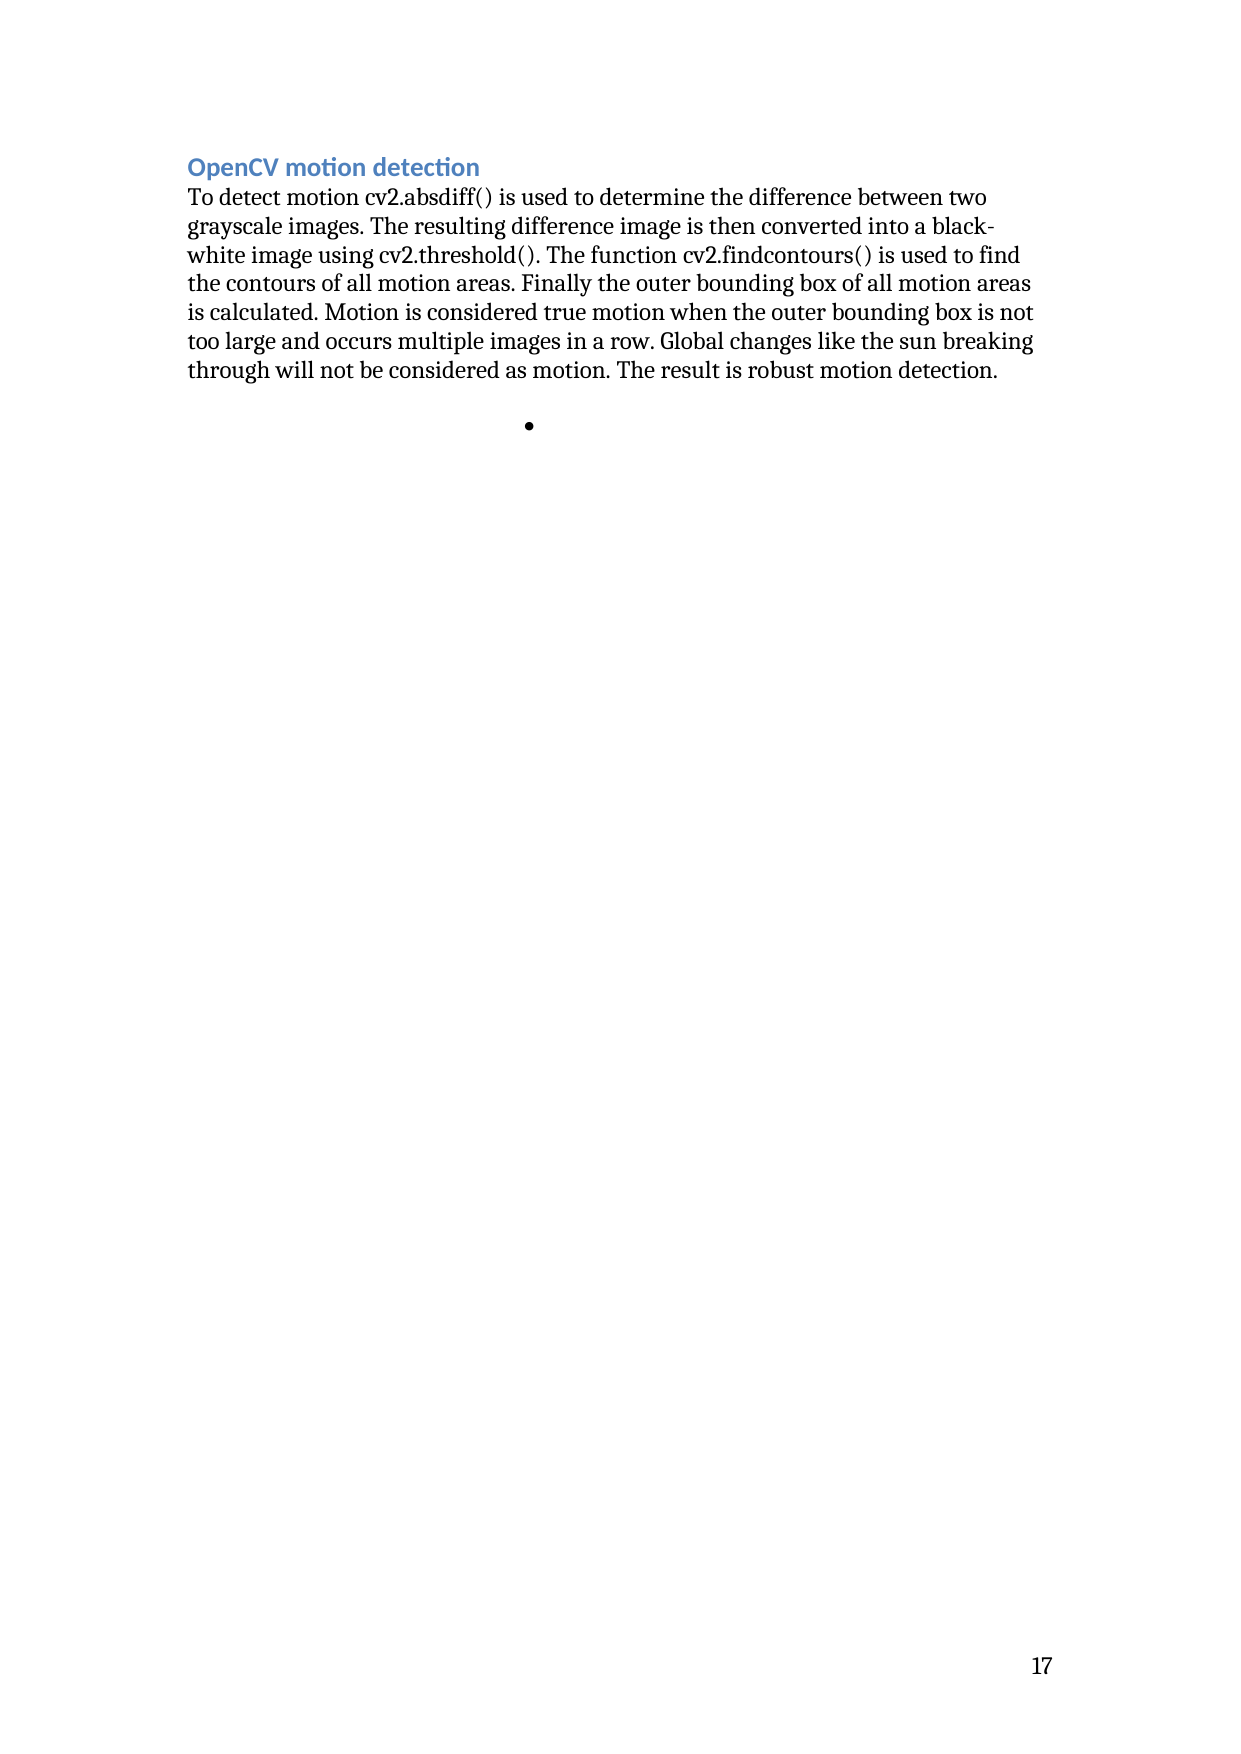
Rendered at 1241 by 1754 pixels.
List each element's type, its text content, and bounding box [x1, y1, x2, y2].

text To detect motion cv2.absdiff() is used to determine the difference between two grayscale images. The resulting difference image is then converted into a black-white image using cv2.threshold(). The function cv2.findcontours() is used to find the contours of all motion areas. Finally the outer bounding box of all motion areas is calculated. Motion is considered true motion when the outer bounding box is not too large and occurs multiple images in a row. Global changes like the sun breaking through will not be considered as motion. The result is robust motion detection. [187, 183, 1053, 384]
subtitle OpenCV motion detection [187, 150, 1053, 183]
